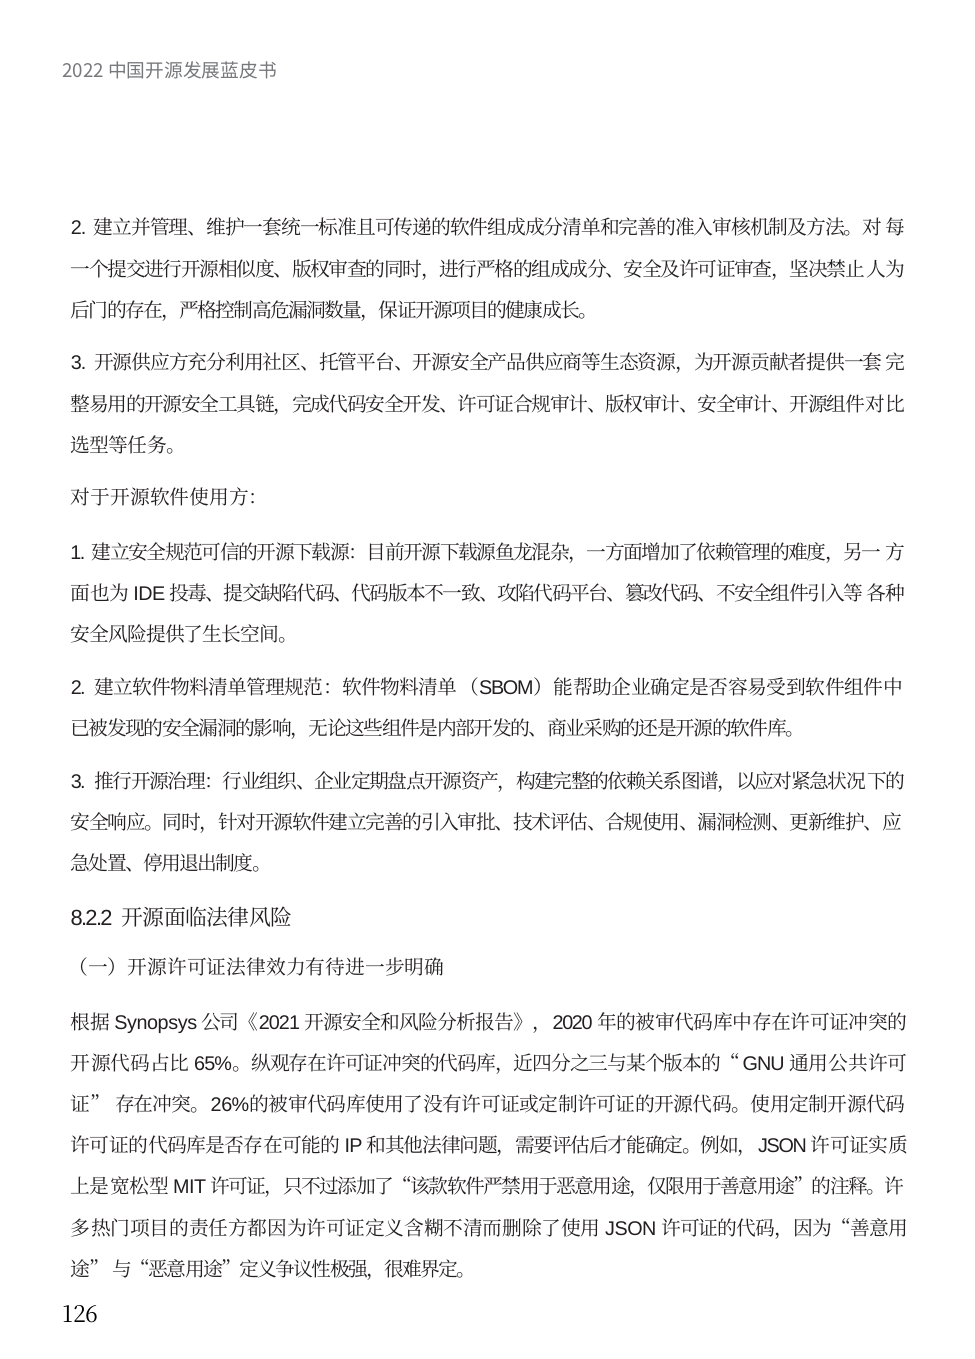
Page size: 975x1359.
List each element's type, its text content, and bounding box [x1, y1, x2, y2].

text （一）开源许可证法律效力有待进一步明确 [68, 952, 950, 980]
subtitle 开源面临法律风险 [70, 900, 950, 931]
list 建立软件物料清单管理规范：软件物料清单（SBOM）能帮助企业确定是否容易受到软件组件中已被发现的安全漏洞的影响，无论这些组件是内部开发的、商业采购的还是开源的软件库。 [70, 671, 905, 741]
list 建立并管理、维护一套统一标准且可传递的软件组成成分清单和完善的准入审核机制及方法。对每一个提交进行开源相似度、版权审查的同时，进行严格的组成成分、安全及许可证审查，坚决禁止人为后门的存在，严格控制高危漏洞数量，保证开源项目的健康成长。 [71, 212, 905, 323]
list 建立安全规范可信的开源下载源：目前开源下载源鱼龙混杂，一方面增加了依赖管理的难度，另一方面也为IDE投毒、提交缺陷代码、代码版本不一致、攻陷代码平台、篡改代码、不安全组件引入等各种安全风险提供了生长空间。 [70, 536, 905, 647]
text 对于开源软件使用方： [71, 482, 950, 510]
text 根据Synopsys公司《2021开源安全和风险分析报告》，2020年的被审代码库中存在许可证冲突的开源代码占比65%。纵观存在许可证冲突的代码库，近四分之三与某个版本的“GNU通用公共许可证” 存在冲突。26%的被审代码库使用了没有许可证或定制许可证的开源代码。使用定制开源代码许可证的代码库是否存在可能的IP和其他法律问题，需要评估后才能确定。例如，JSON许可证实质上是宽松型MIT许可证，只不过添加了“该款软件严禁用于恶意用途，仅限用于善意用途”的注释。许多热门项目的责任方都因为许可证定义含糊不清而删除了使用JSON许可证的代码，因为“善意用途” 与“恶意用途”定义争议性极强，很难界定。 [71, 1006, 908, 1282]
list 开源供应方充分利用社区、托管平台、开源安全产品供应商等生态资源，为开源贡献者提供一套完整易用的开源安全工具链，完成代码安全开发、许可证合规审计、版权审计、安全审计、开源组件对比选型等任务。 [71, 347, 904, 458]
list 推行开源治理：行业组织、企业定期盘点开源资产，构建完整的依赖关系图谱，以应对紧急状况下的安全响应。同时，针对开源软件建立完善的引入审批、技术评估、合规使用、漏洞检测、更新维护、应急处置、停用退出制度。 [71, 765, 905, 876]
